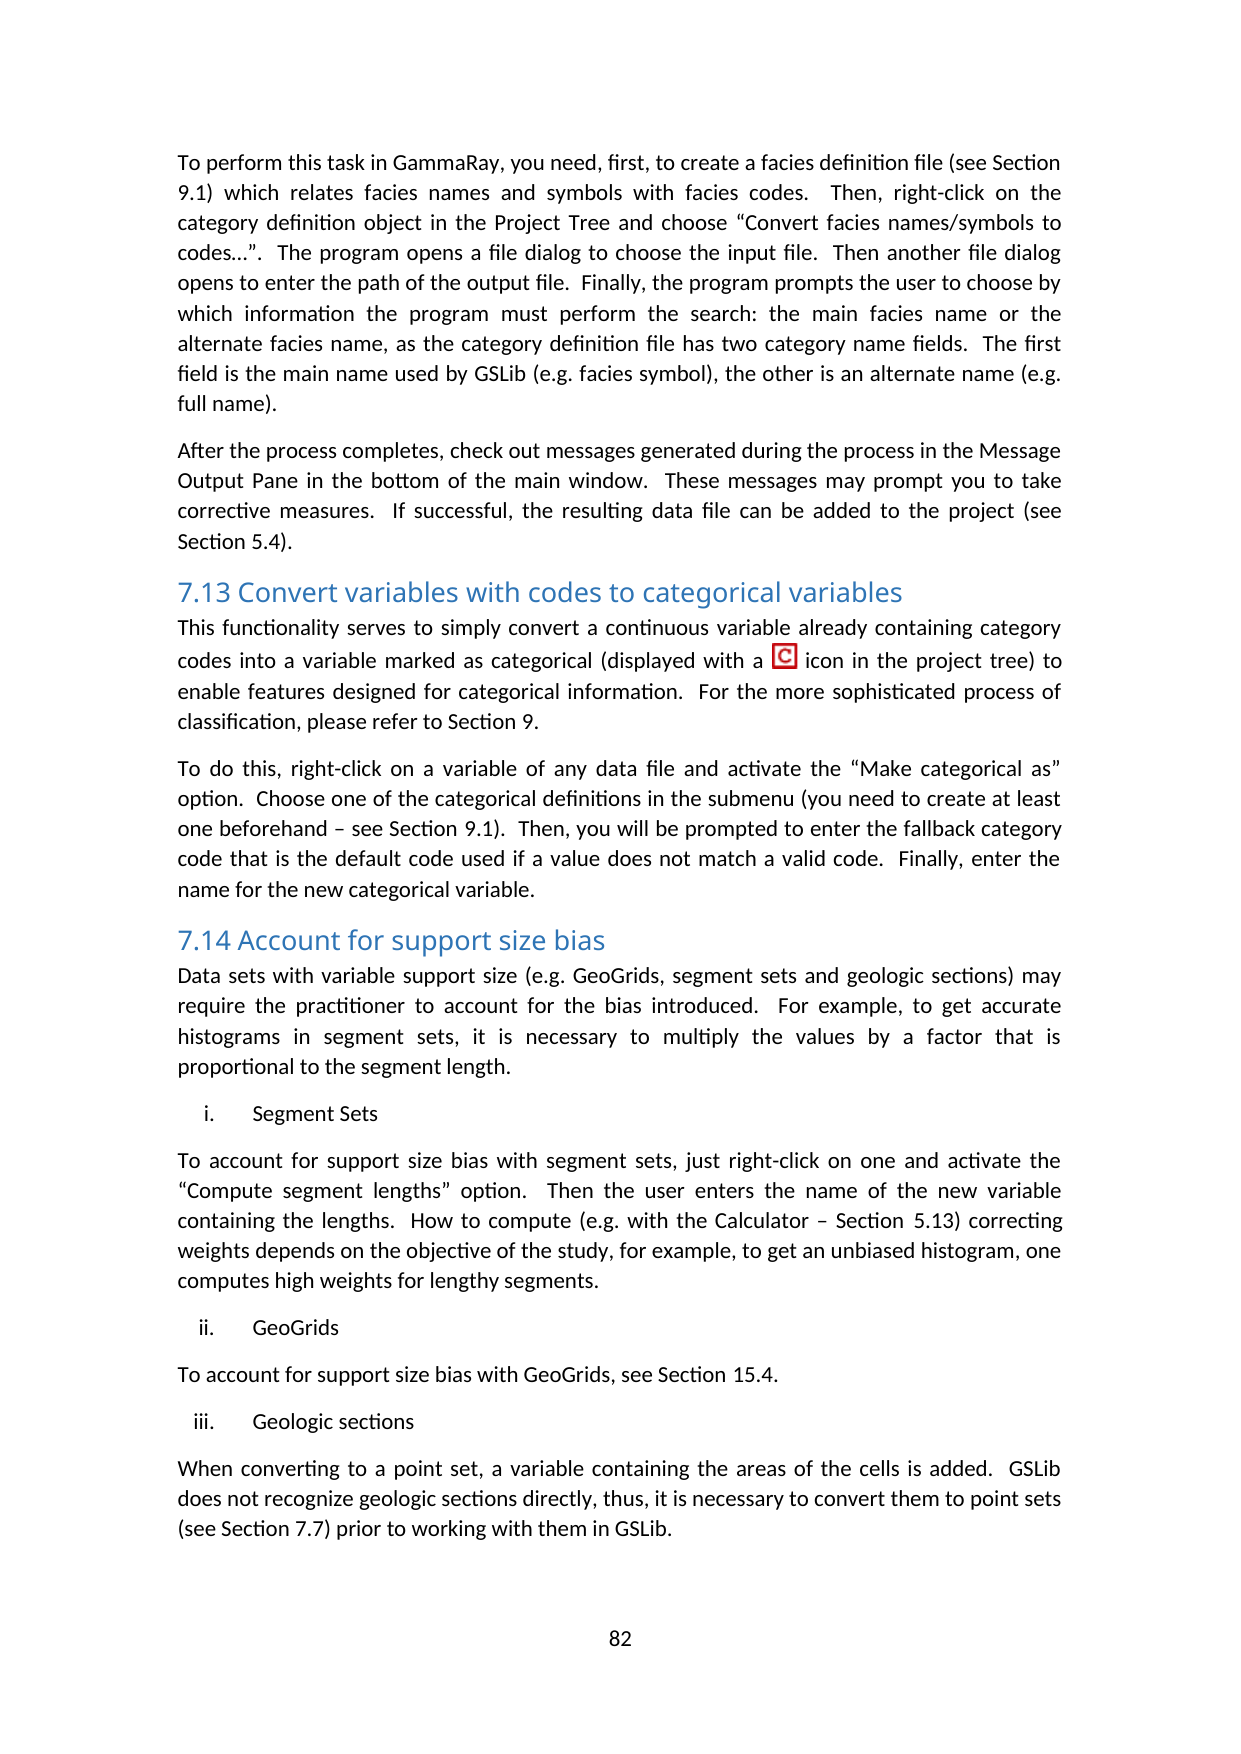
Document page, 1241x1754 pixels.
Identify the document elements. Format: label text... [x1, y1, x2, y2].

subtitle Account for support size bias [177, 922, 1063, 958]
text When converting to a point set, a variable containing the areas of the cells is added. GSLib does not recognize geologic sections directly, thus, it is necessary to convert them to point sets (see Section 7.7) prior to working with them in GSLib. [177, 1454, 1063, 1542]
list Geologic sections [215, 1407, 1063, 1435]
text To account for support size bias with GeoGrids, see Section 15.4. [177, 1360, 1063, 1388]
list Segment Sets [215, 1099, 1063, 1127]
text To account for support size bias with segment sets, just right-click on one and activate the “Compute segment lengths” option. Then the user enters the name of the new variable containing the lengths. How to compute (e.g. with the Calculator – Section 5.13) correcting weights depends on the objective of the study, for example, to get an unbiased histogram, one computes high weights for lengthy segments. [177, 1146, 1063, 1294]
list GeoGrids [215, 1313, 1063, 1341]
text After the process completes, check out messages generated during the process in the Message Output Pane in the bottom of the main window. These messages may prompt you to take corrective measures. If successful, the resulting data file can be added to the project (see Section 5.4). [177, 436, 1063, 555]
text Data sets with variable support size (e.g. GeoGrids, segment sets and geologic sections) may require the practitioner to account for the bias introduced. For example, to get accurate histograms in segment sets, it is necessary to multiply the values by a factor that is proportional to the segment length. [177, 961, 1063, 1080]
text This functionality serves to simply convert a continuous variable already containing category codes into a variable marked as categorical (displayed with a icon in the project tree) to enable features designed for categorical information. For the more sophisticated process of classification, please refer to Section 9. [177, 613, 1063, 735]
text To do this, right-click on a variable of any data file and activate the “Make categorical as” option. Choose one of the categorical definitions in the submenu (you need to create at least one beforehand – see Section 9.1). Then, you will be prompted to enter the fallback category code that is the default code used if a value does not match a valid code. Finally, enter the name for the new categorical variable. [177, 754, 1063, 903]
picture [772, 643, 798, 669]
subtitle Convert variables with codes to categorical variables [177, 574, 1063, 611]
text To perform this task in GammaRay, you need, first, to create a facies definition file (see Section 9.1) which relates facies names and symbols with facies codes. Then, right-click on the category definition object in the Project Tree and choose “Convert facies names/symbols to codes…”. The program opens a file dialog to choose the input file. Then another file dialog opens to enter the path of the output file. Finally, the program prompts the user to choose by which information the program must perform the search: the main facies name or the alternate facies name, as the category definition file has two category name fields. The first field is the main name used by GSLib (e.g. facies symbol), the other is an alternate name (e.g. full name). [177, 148, 1063, 417]
